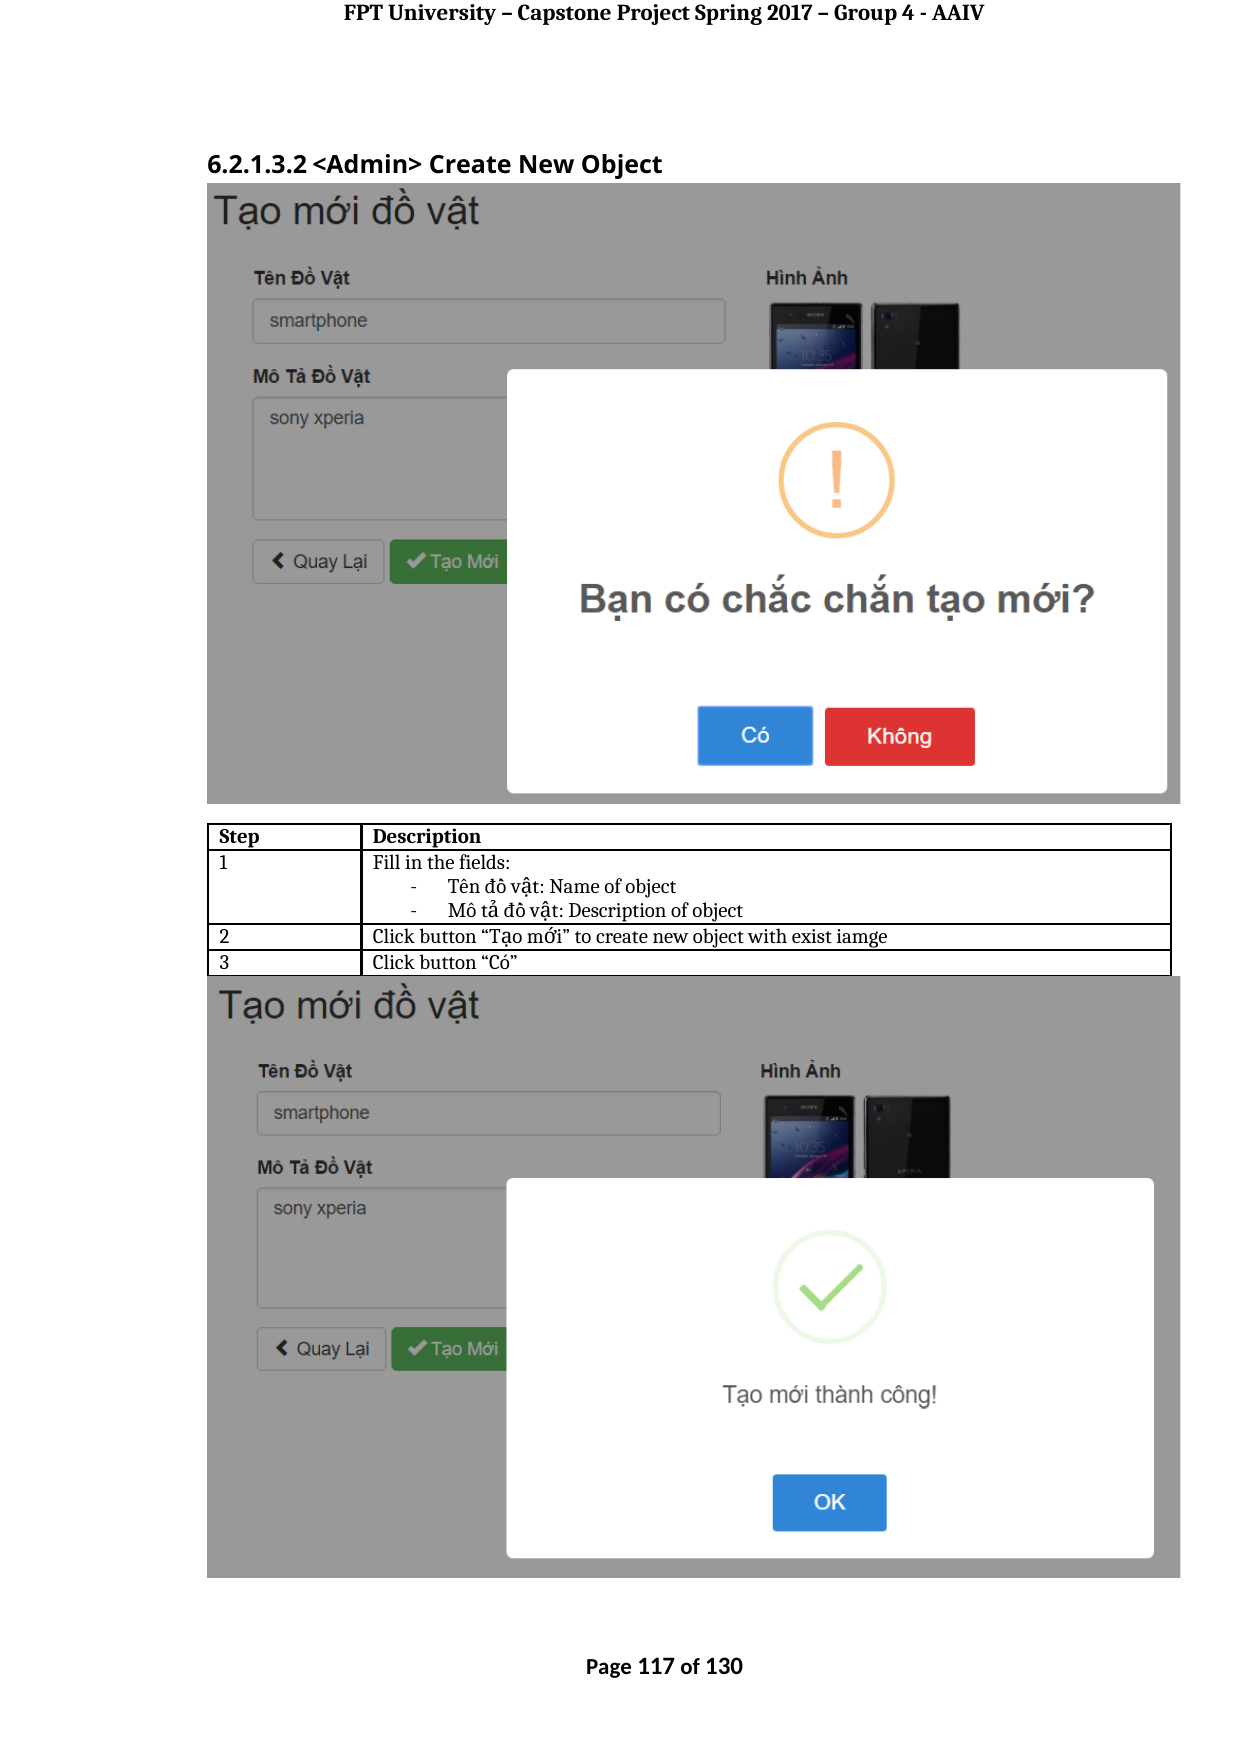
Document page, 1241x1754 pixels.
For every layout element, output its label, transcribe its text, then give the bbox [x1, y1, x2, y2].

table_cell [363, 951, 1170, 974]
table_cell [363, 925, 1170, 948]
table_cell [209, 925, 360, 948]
subtitle <Admin> Create New Object [207, 147, 1122, 181]
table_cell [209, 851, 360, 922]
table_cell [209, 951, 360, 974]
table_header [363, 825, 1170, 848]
picture [207, 976, 1181, 1578]
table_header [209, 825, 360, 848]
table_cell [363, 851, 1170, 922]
picture [207, 183, 1181, 804]
